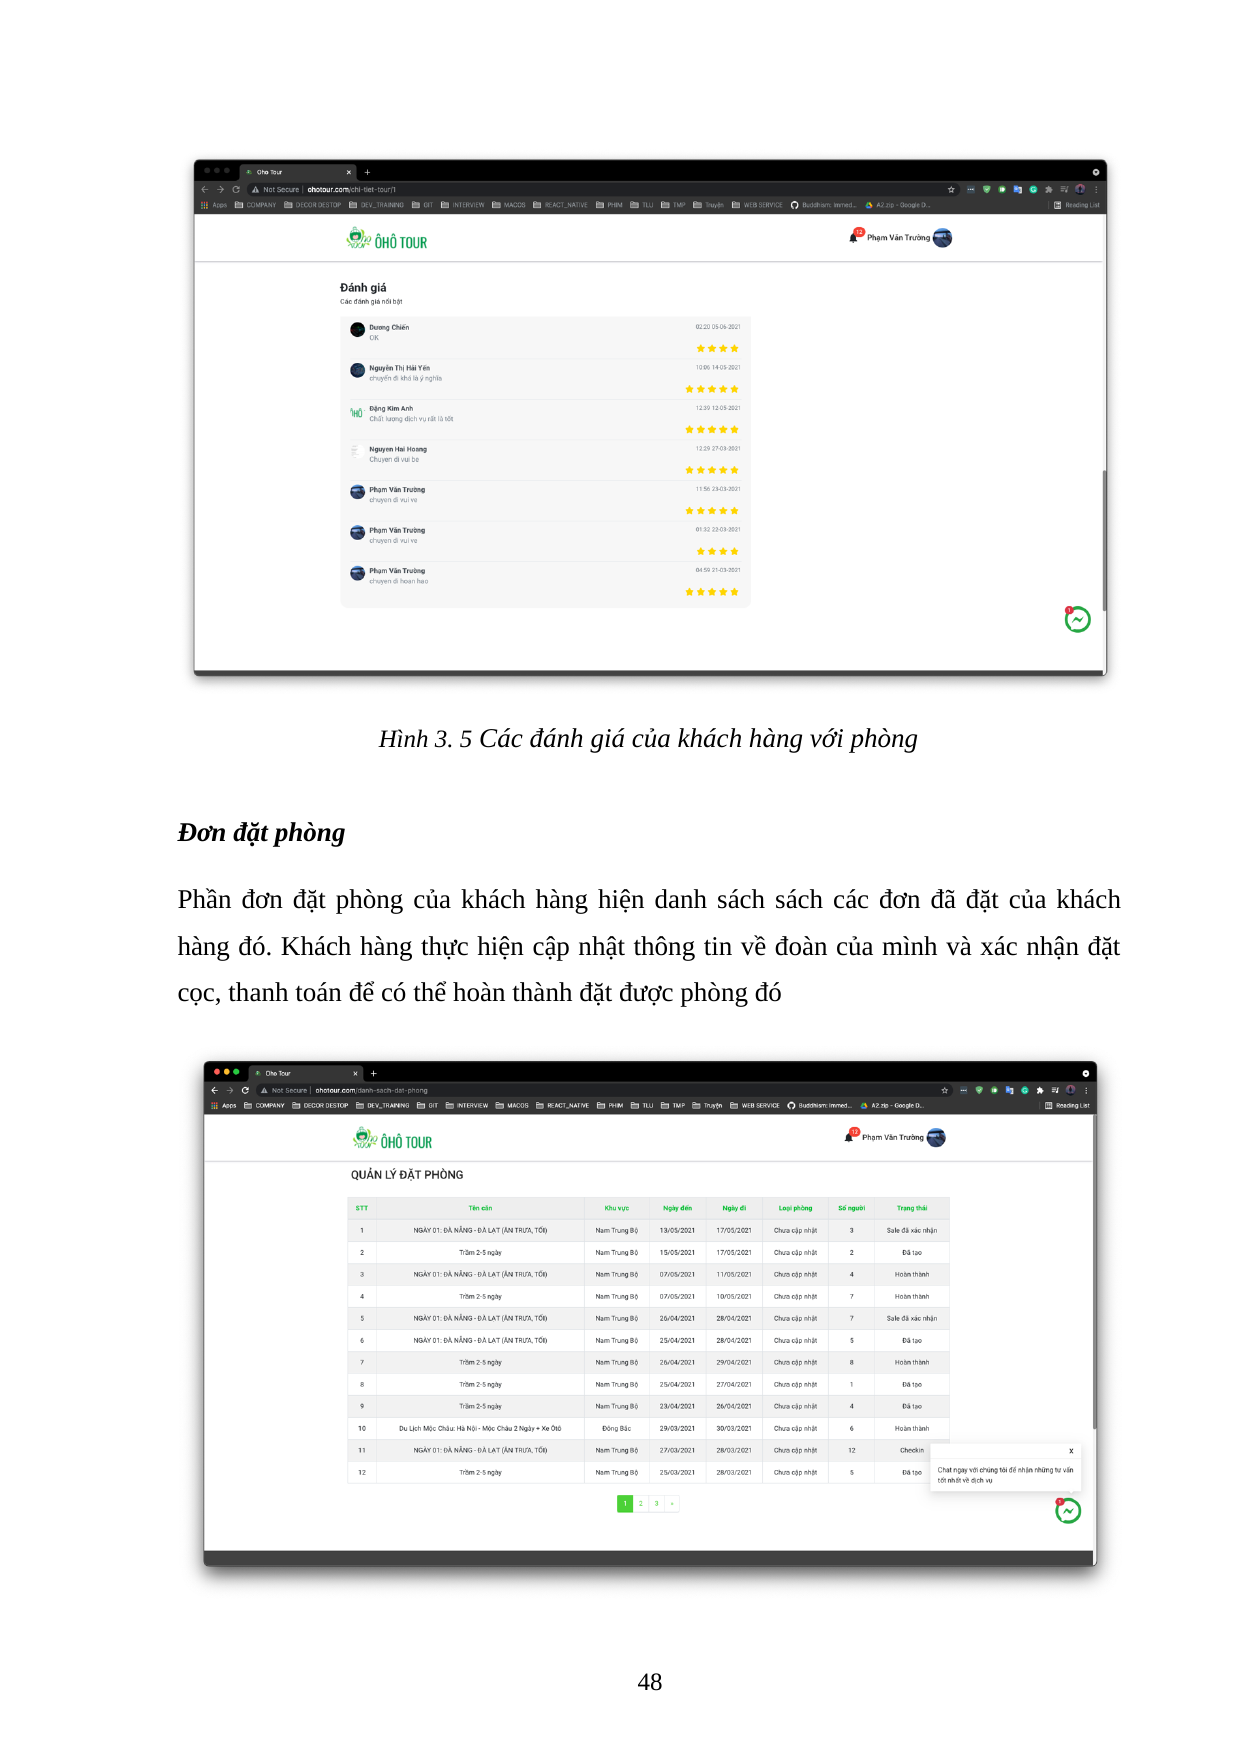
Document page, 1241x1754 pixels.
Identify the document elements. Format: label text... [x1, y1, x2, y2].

text Đơn đặt phòng [177, 816, 1122, 847]
text Hình 3. 5 Các đánh giá của khách hàng với phòng [177, 722, 1122, 754]
picture [177, 1044, 1123, 1601]
picture [177, 147, 1123, 696]
text Phần đơn đặt phòng của khách hàng hiện danh sách sách các đơn đã đặt của khách hàng đó. Khách hàng thực hiện cập nhật thông tin về đoàn của mình và xác nhận đặt cọc, thanh toán để có thể hoàn thành đặt được phòng đó [177, 883, 1122, 1008]
